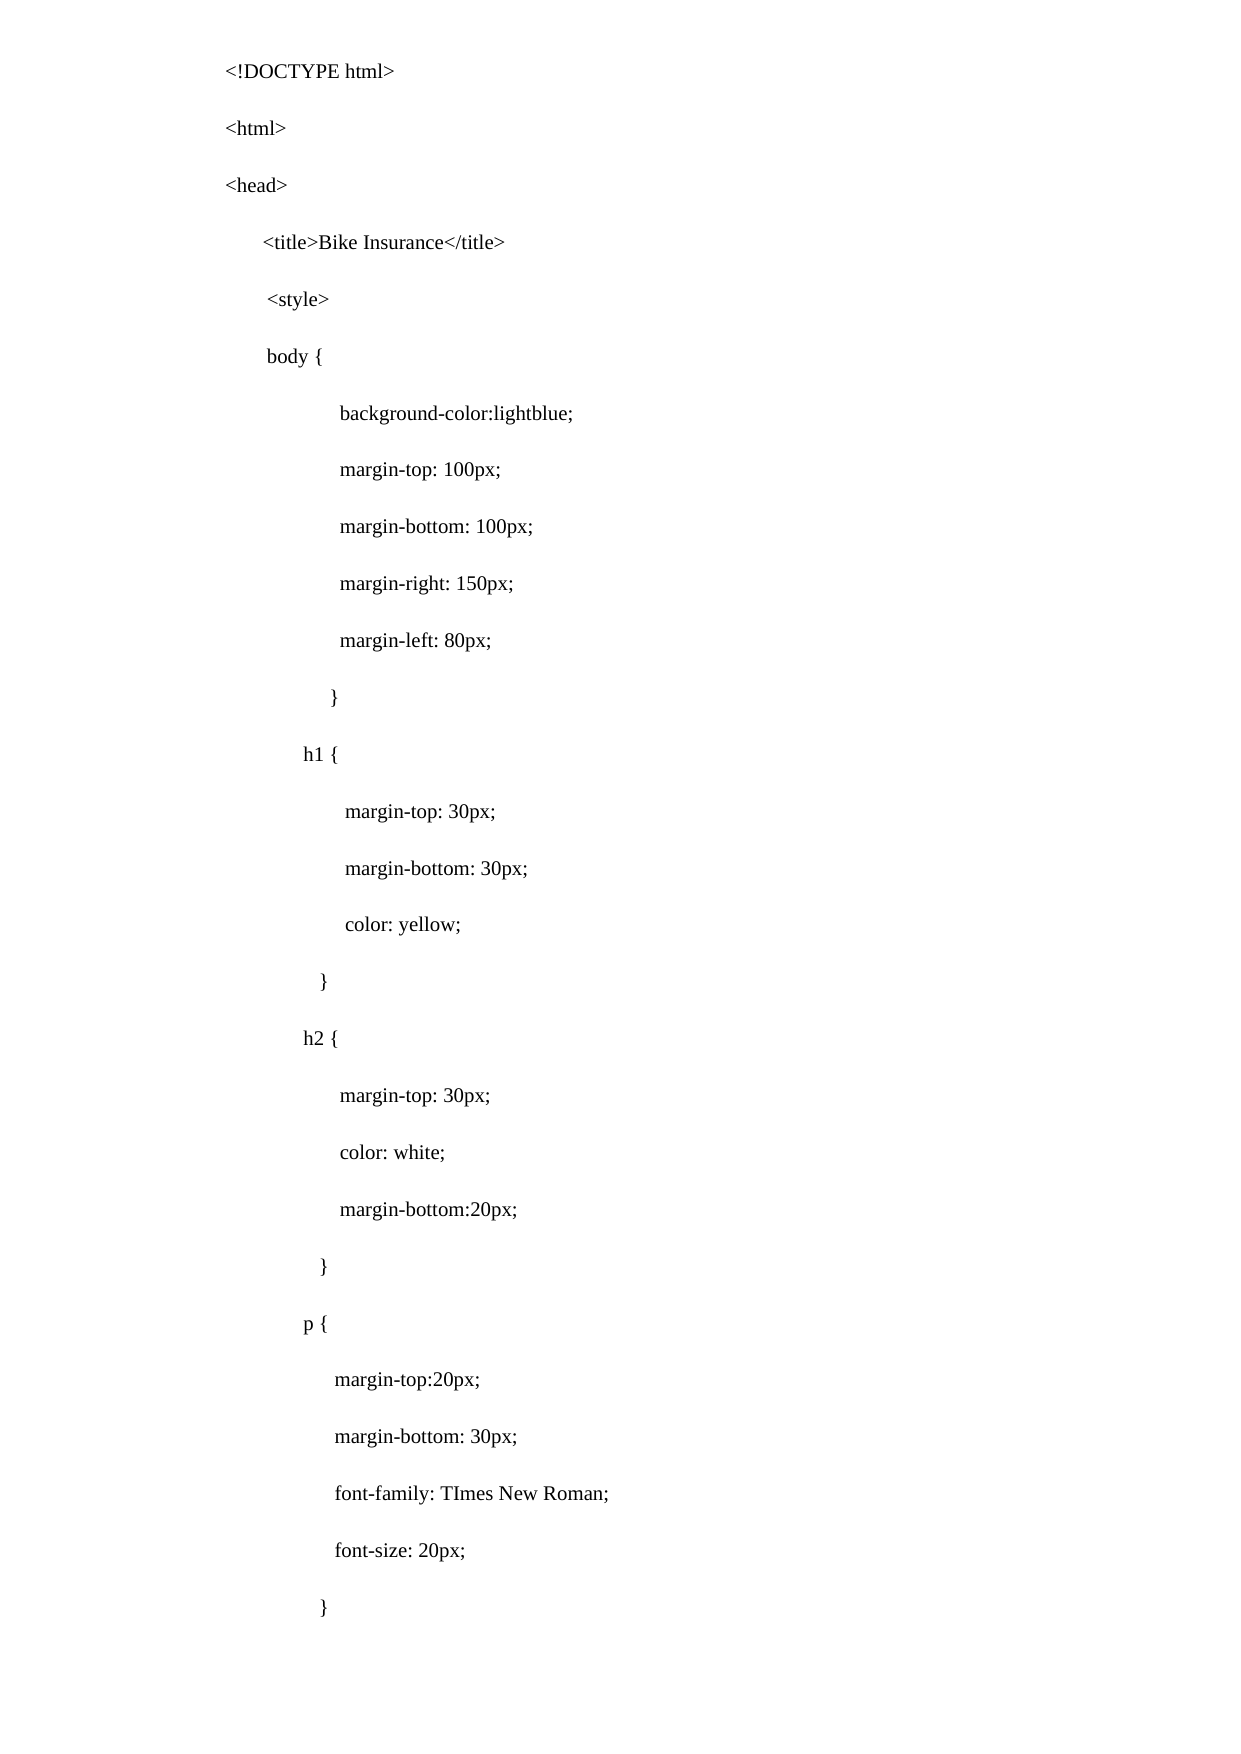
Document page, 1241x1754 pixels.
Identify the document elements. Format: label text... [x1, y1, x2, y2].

text margin-top: 30px; [225, 1083, 1090, 1107]
text <head> [225, 173, 1090, 197]
text } [225, 969, 1090, 993]
text color: yellow; [225, 912, 1090, 936]
text background-color:lightblue; [225, 400, 1090, 424]
text <!DOCTYPE html> [225, 59, 1090, 83]
text h2 { [225, 1026, 1090, 1050]
text margin-left: 80px; [225, 628, 1090, 652]
text margin-top: 100px; [225, 457, 1090, 481]
text margin-bottom:20px; [225, 1197, 1090, 1221]
text p { [225, 1310, 1090, 1334]
text margin-bottom: 30px; [225, 1424, 1090, 1448]
text margin-top: 30px; [225, 798, 1090, 823]
text font-family: TImes New Roman; [225, 1481, 1090, 1505]
text } [225, 685, 1090, 709]
text color: white; [225, 1140, 1090, 1164]
text margin-top:20px; [225, 1367, 1090, 1391]
text margin-bottom: 100px; [225, 514, 1090, 538]
text <style> [225, 287, 1090, 311]
text <html> [225, 116, 1090, 140]
text font-size: 20px; [225, 1538, 1090, 1562]
text <title>Bike Insurance</title> [225, 230, 1090, 254]
text } [225, 1595, 1090, 1619]
text margin-right: 150px; [225, 571, 1090, 595]
text } [225, 1253, 1090, 1278]
text h1 { [225, 742, 1090, 766]
text margin-bottom: 30px; [225, 855, 1090, 879]
text body { [225, 343, 1090, 368]
